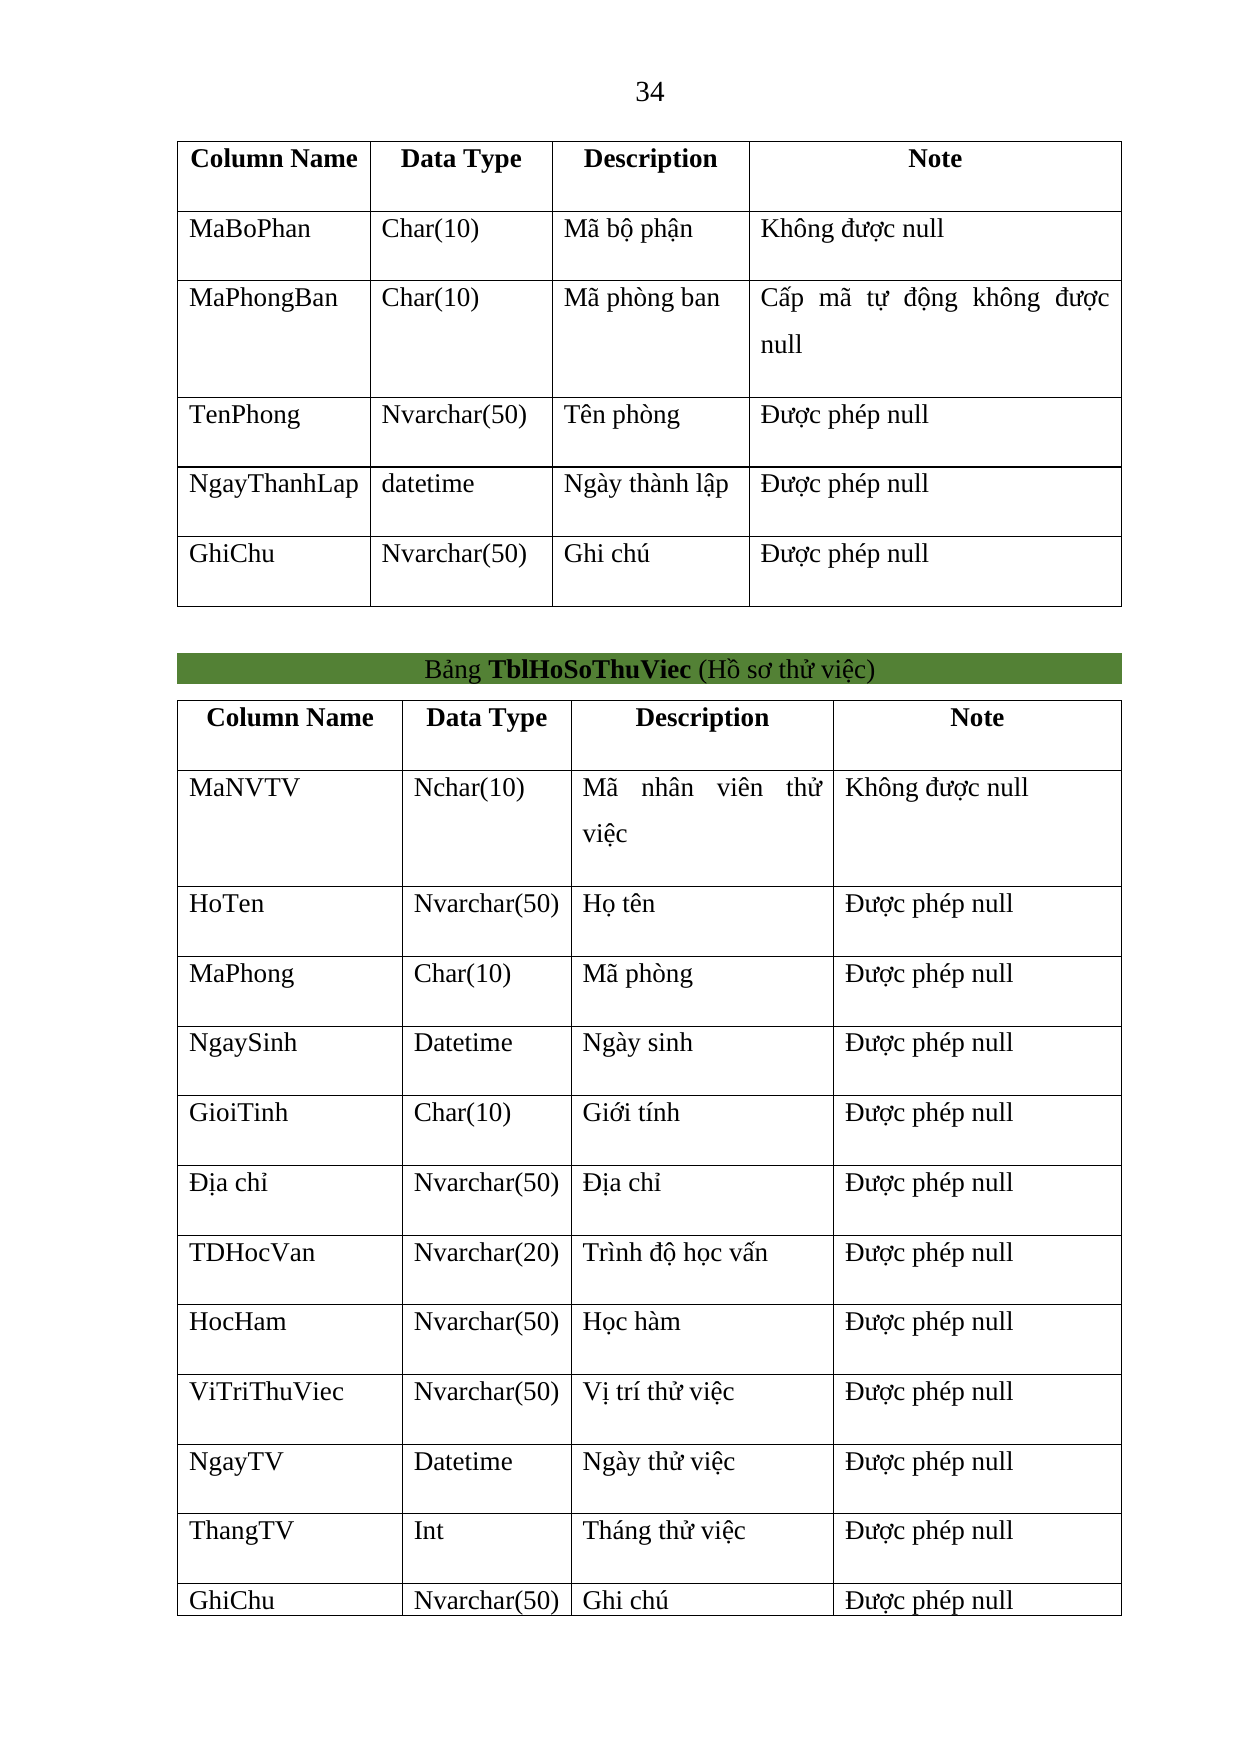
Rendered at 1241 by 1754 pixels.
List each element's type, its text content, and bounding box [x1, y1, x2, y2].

table_cell Char(10) [371, 281, 552, 397]
table_cell MaNVTV [178, 771, 402, 886]
table_header Column Name [178, 142, 370, 211]
table_cell GhiChu [178, 1584, 402, 1615]
table_cell Được phép null [834, 1445, 1121, 1513]
table_header Description [553, 142, 749, 211]
table_cell NgaySinh [178, 1027, 402, 1095]
table_cell Được phép null [834, 1375, 1121, 1444]
table_cell Được phép null [750, 468, 1121, 536]
table_cell Được phép null [834, 1027, 1121, 1095]
table_cell Char(10) [403, 1096, 571, 1165]
table_header Note [834, 701, 1121, 770]
table_cell Được phép null [834, 887, 1121, 956]
table_cell GhiChu [178, 537, 370, 606]
table_cell Học hàm [572, 1305, 833, 1374]
table_cell ThangTV [178, 1514, 402, 1583]
table_cell NgayThanhLap [178, 468, 370, 536]
table_cell Được phép null [750, 537, 1121, 606]
table_cell Được phép null [834, 1166, 1121, 1234]
table_cell Nvarchar(50) [403, 1305, 571, 1374]
table_cell Int [403, 1514, 571, 1583]
table_cell MaPhongBan [178, 281, 370, 397]
table_cell MaPhong [178, 957, 402, 1026]
text Bảng TblHoSoThuViec (Hồ sơ thử việc) [177, 653, 1122, 684]
table_cell Datetime [403, 1445, 571, 1513]
table_header Description [572, 701, 833, 770]
table_cell Được phép null [750, 398, 1121, 466]
table_cell Không được null [834, 771, 1121, 886]
table_cell Không được null [750, 212, 1121, 280]
table_cell Được phép null [834, 1236, 1121, 1304]
table_header Data Type [403, 701, 571, 770]
table_header Data Type [371, 142, 552, 211]
table_cell Nvarchar(50) [403, 1166, 571, 1234]
table_cell Ngày sinh [572, 1027, 833, 1095]
table_cell Cấp mã tự động không được null [750, 281, 1121, 397]
table_cell Ghi chú [572, 1584, 833, 1615]
table_cell Giới tính [572, 1096, 833, 1165]
table_cell Ghi chú [553, 537, 749, 606]
table_cell Mã phòng [572, 957, 833, 1026]
table_cell Trình độ học vấn [572, 1236, 833, 1304]
table_cell Được phép null [834, 1305, 1121, 1374]
table_cell Nvarchar(50) [403, 1584, 571, 1615]
table_header Column Name [178, 701, 402, 770]
table_cell Nvarchar(50) [403, 1375, 571, 1444]
table_cell Nchar(10) [403, 771, 571, 886]
table_cell TDHocVan [178, 1236, 402, 1304]
table_cell GioiTinh [178, 1096, 402, 1165]
table_cell Ngày thử việc [572, 1445, 833, 1513]
table_cell Vị trí thử việc [572, 1375, 833, 1444]
table_cell HocHam [178, 1305, 402, 1374]
table_cell Tên phòng [553, 398, 749, 466]
table_cell Mã nhân viên thử việc [572, 771, 833, 886]
table_cell Được phép null [834, 1514, 1121, 1583]
table_header Note [750, 142, 1121, 211]
table_cell Địa chỉ [178, 1166, 402, 1234]
table_cell HoTen [178, 887, 402, 956]
table_cell Tháng thử việc [572, 1514, 833, 1583]
table_cell Nvarchar(50) [371, 537, 552, 606]
table_cell Địa chỉ [572, 1166, 833, 1234]
table_cell Mã bộ phận [553, 212, 749, 280]
table_cell Ngày thành lập [553, 468, 749, 536]
table_cell TenPhong [178, 398, 370, 466]
table_cell datetime [371, 468, 552, 536]
table_cell Được phép null [834, 1584, 1121, 1615]
table_cell ViTriThuViec [178, 1375, 402, 1444]
table_cell Nvarchar(20) [403, 1236, 571, 1304]
table_cell Char(10) [371, 212, 552, 280]
table_cell Được phép null [834, 957, 1121, 1026]
table_cell Nvarchar(50) [403, 887, 571, 956]
table_cell Mã phòng ban [553, 281, 749, 397]
table_cell NgayTV [178, 1445, 402, 1513]
table_cell Nvarchar(50) [371, 398, 552, 466]
table_cell MaBoPhan [178, 212, 370, 280]
table_cell Họ tên [572, 887, 833, 956]
table_cell Datetime [403, 1027, 571, 1095]
table_cell Được phép null [834, 1096, 1121, 1165]
table_cell Char(10) [403, 957, 571, 1026]
